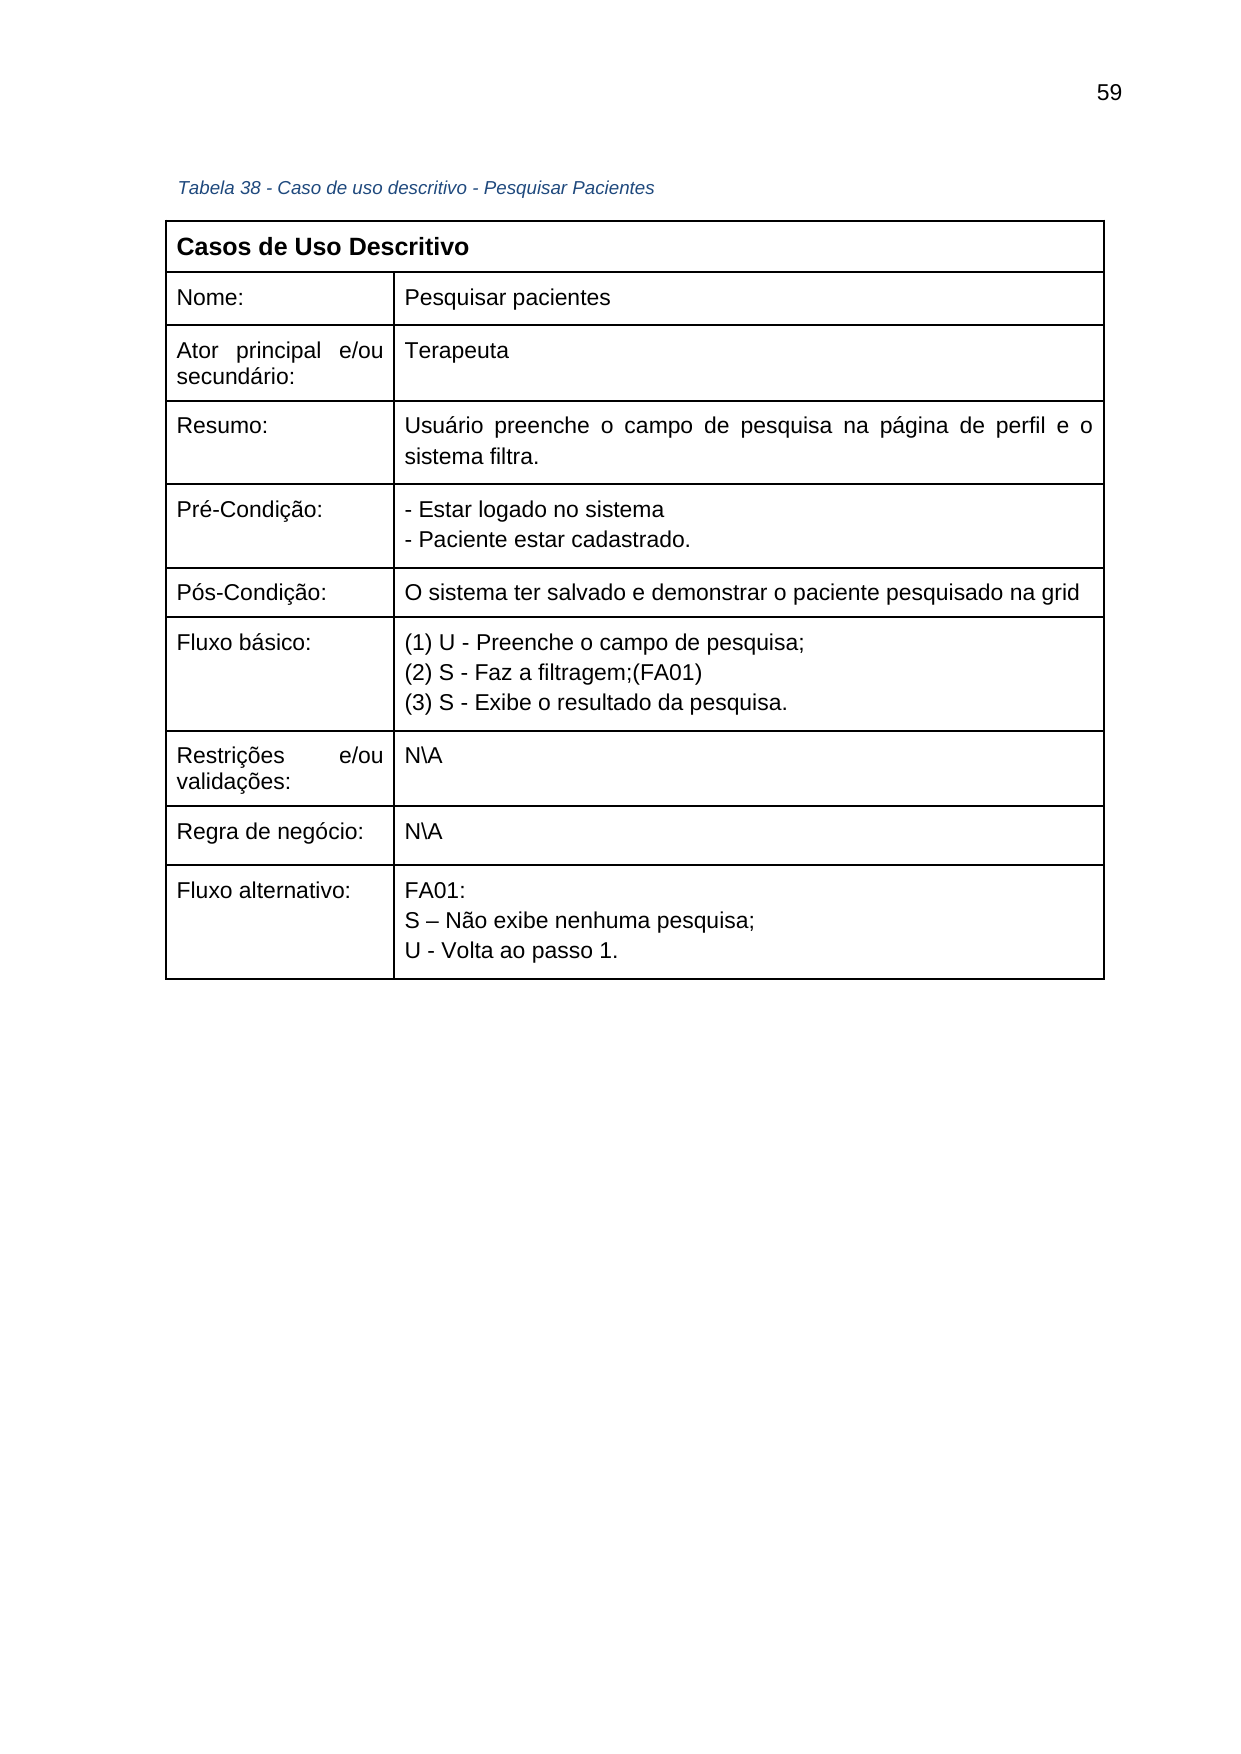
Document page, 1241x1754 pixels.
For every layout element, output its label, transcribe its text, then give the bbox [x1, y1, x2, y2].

table_cell N\A [395, 732, 1103, 805]
table_cell (1) U - Preenche o campo de pesquisa; (2) S - Faz a filtragem;(FA01) (3) S - Exibe o resultado da pesquisa. [395, 618, 1103, 729]
table_cell FA01: S – Não exibe nenhuma pesquisa; U - Volta ao passo 1. [395, 866, 1103, 978]
table_cell Usuário preenche o campo de pesquisa na página de perfil e o sistema filtra. [395, 402, 1103, 483]
table_cell Regra de negócio: [167, 807, 393, 864]
table_cell - Estar logado no sistema - Paciente estar cadastrado. [395, 485, 1103, 567]
table_header Casos de Uso Descritivo [167, 222, 1103, 271]
table_cell Pós-Condição: [167, 569, 393, 616]
table_cell Pré-Condição: [167, 485, 393, 567]
table_cell Ator principal e/ou secundário: [167, 326, 393, 400]
table_cell Nome: [167, 273, 393, 324]
table_cell O sistema ter salvado e demonstrar o paciente pesquisado na grid [395, 569, 1103, 616]
table_cell Pesquisar pacientes [395, 273, 1103, 324]
table_cell Restrições e/ou validações: [167, 732, 393, 805]
table_cell Resumo: [167, 402, 393, 483]
table_cell Terapeuta [395, 326, 1103, 400]
table_cell Fluxo básico: [167, 618, 393, 729]
table_cell Fluxo alternativo: [167, 866, 393, 978]
table_cell N\A [395, 807, 1103, 864]
